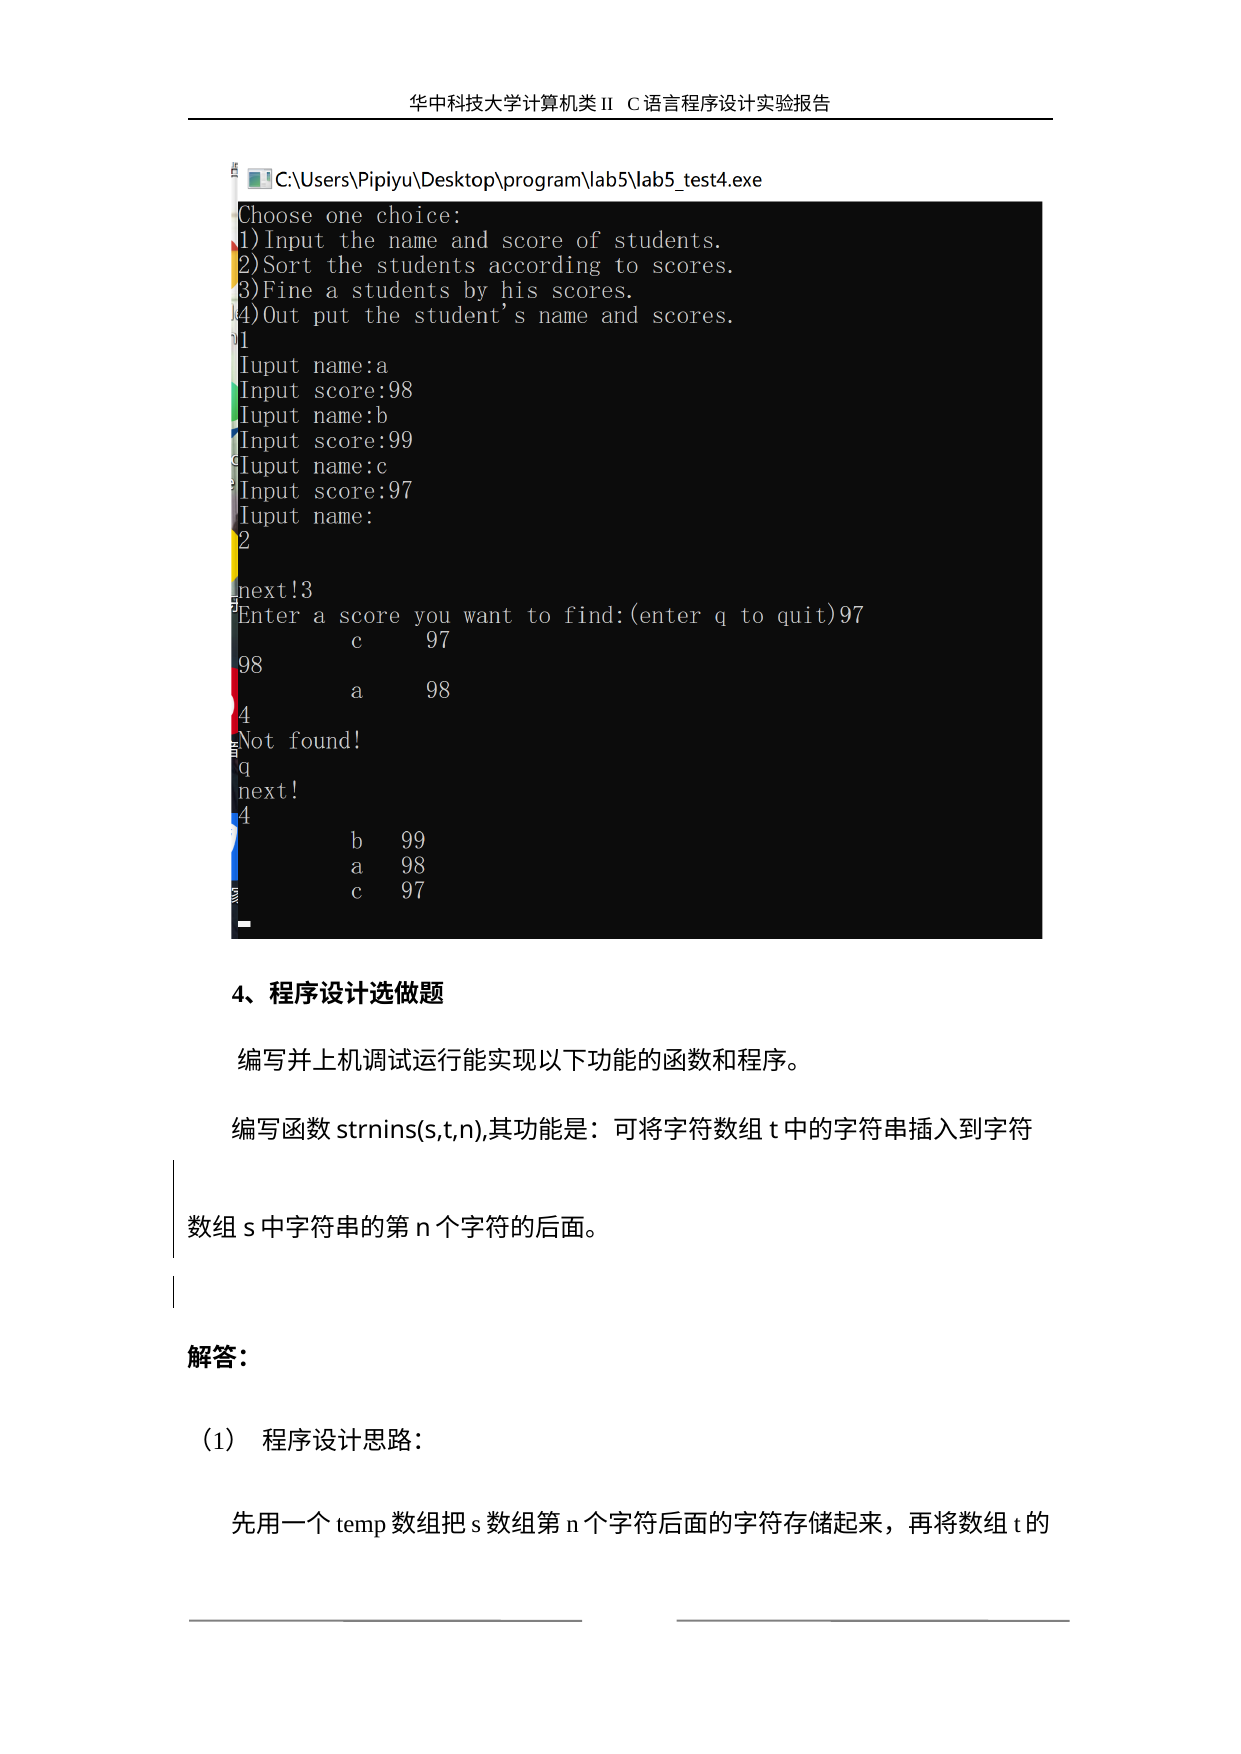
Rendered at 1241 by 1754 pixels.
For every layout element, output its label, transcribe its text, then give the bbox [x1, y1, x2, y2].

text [187, 1489, 1053, 1554]
picture [231, 162, 1043, 939]
list 程序设计思路： [187, 1406, 1053, 1471]
text 4、程序设计选做题 [187, 959, 1053, 1024]
text 解答： [187, 1323, 1053, 1388]
text 编写函数strnins(s,t,n),其功能是：可将字符数组 t中的字符串插入到字符数组 s中字符串的第n个字符的后面。 [187, 1095, 1053, 1258]
text 编写并上机调试运行能实现以下功能的函数和程序。 [187, 1041, 1053, 1077]
